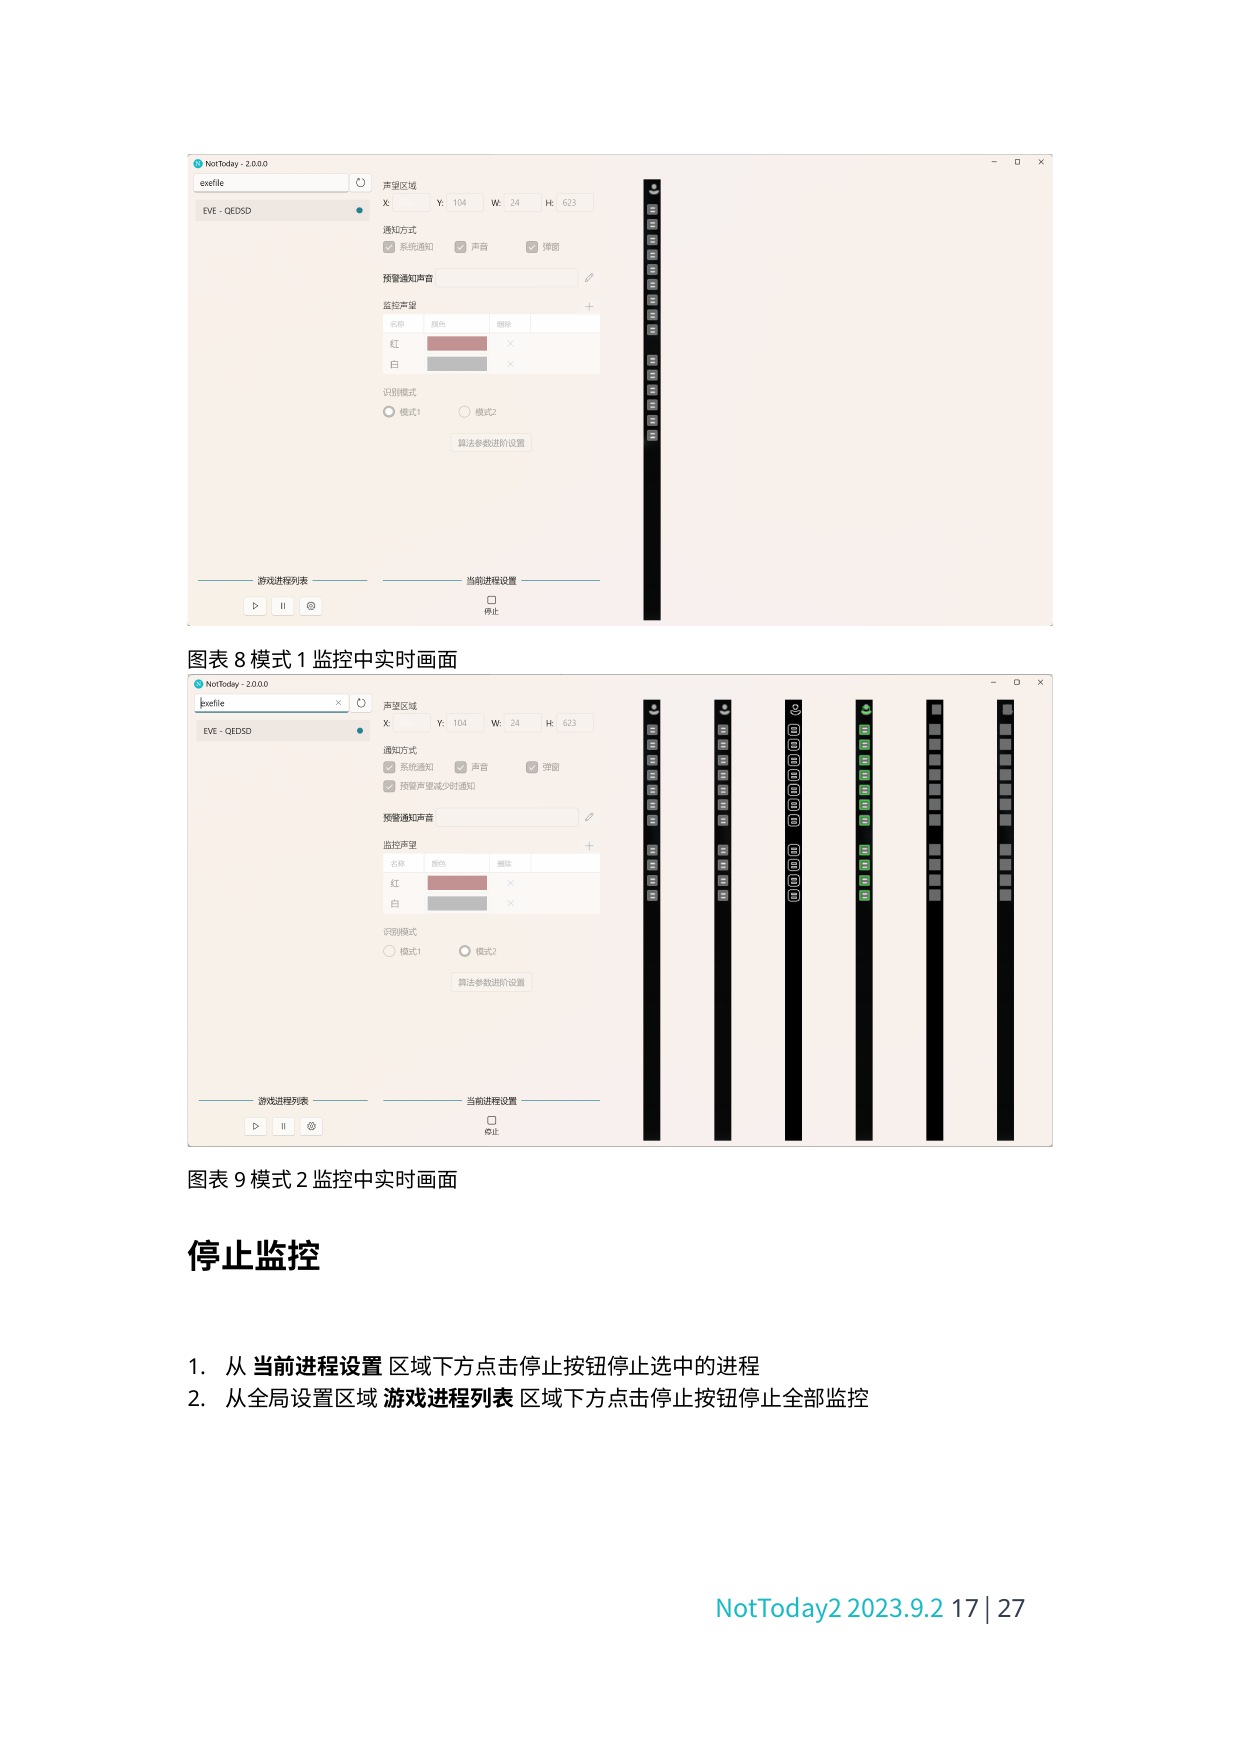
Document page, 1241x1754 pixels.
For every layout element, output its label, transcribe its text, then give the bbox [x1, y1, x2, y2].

subtitle 停止监控 [187, 1221, 1053, 1286]
list 从全局设置区域 游戏进程列表 区域下方点击停止按钮停止全部监控 [187, 1381, 1053, 1414]
picture [187, 674, 1053, 1147]
text 图表 9模式2监控中实时画面 [187, 1162, 1053, 1194]
picture [187, 154, 1053, 626]
list 从 当前进程设置 区域下方点击停止按钮停止选中的进程 [187, 1349, 1053, 1381]
text 图表 8模式1监控中实时画面 [187, 642, 1053, 674]
